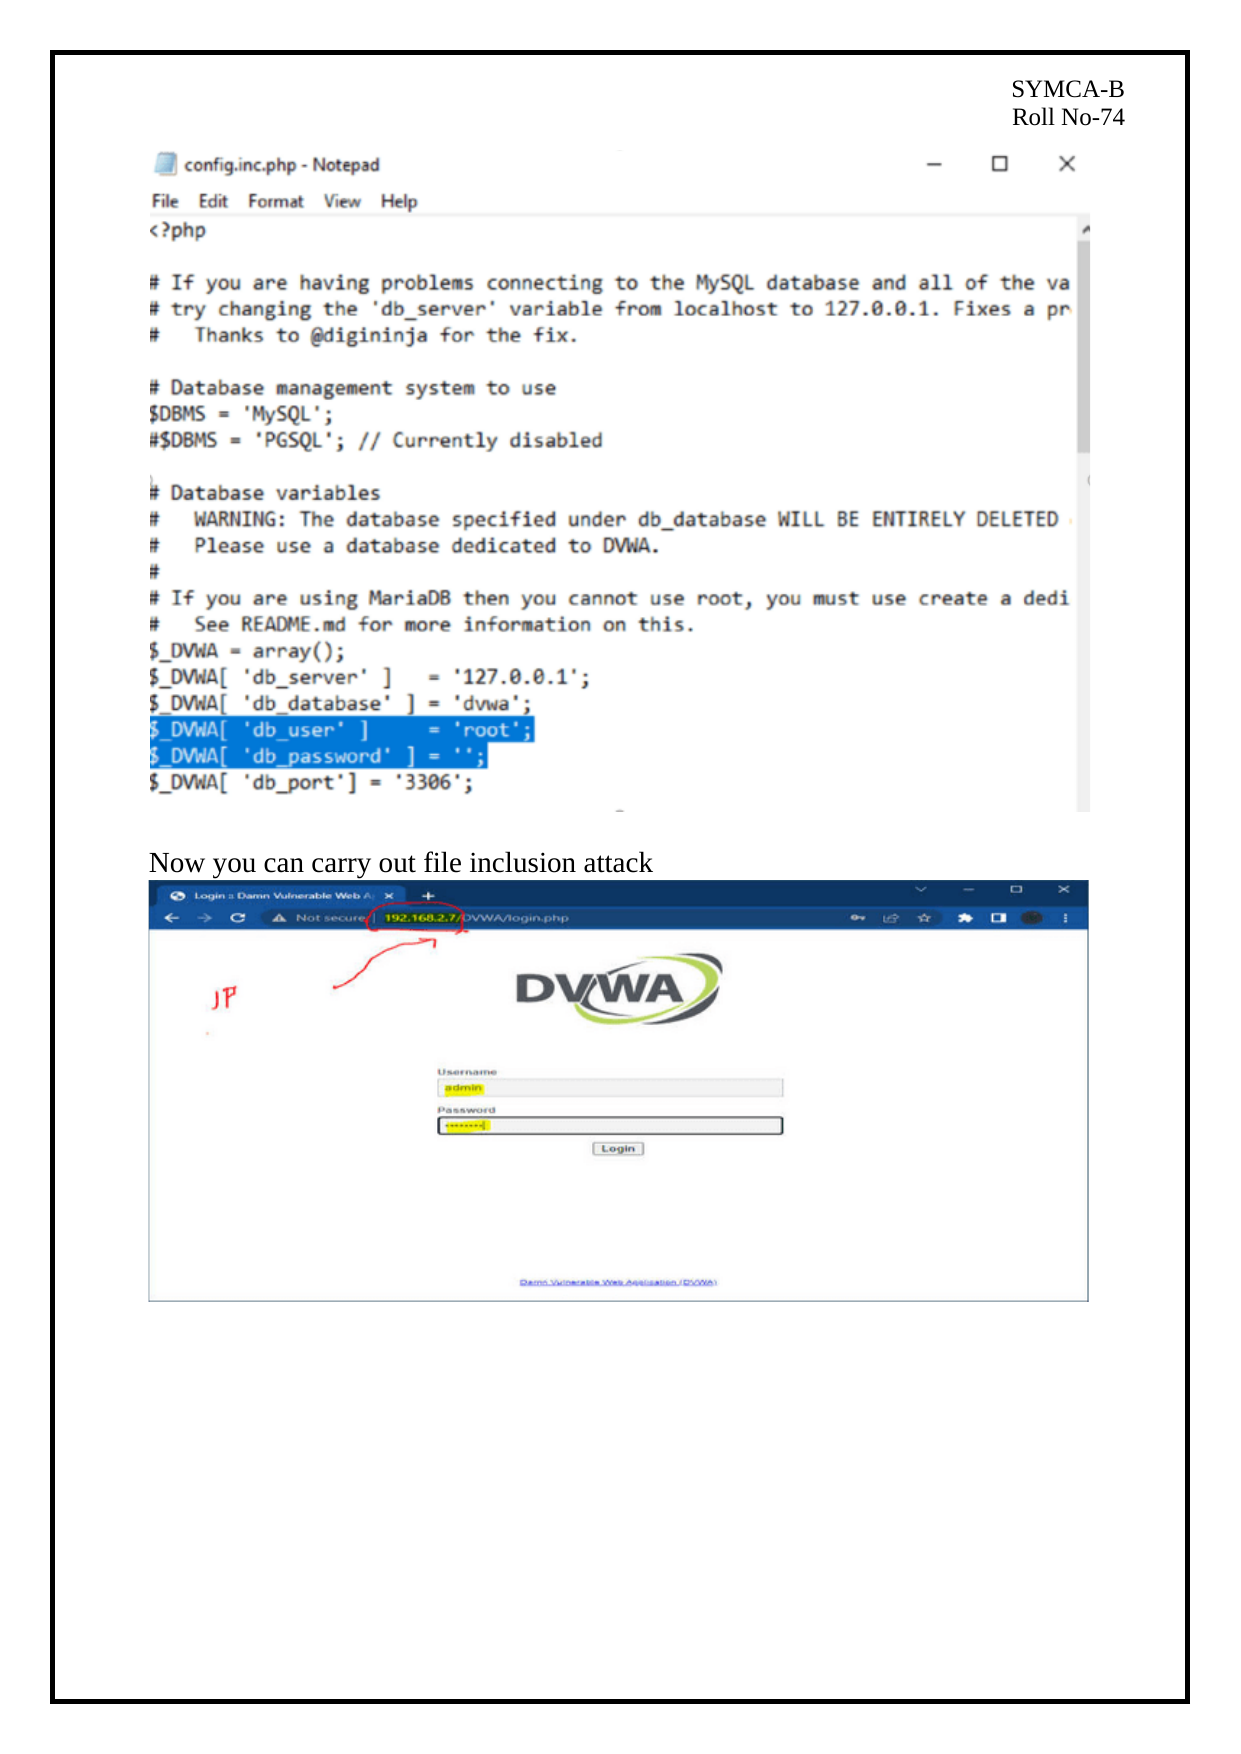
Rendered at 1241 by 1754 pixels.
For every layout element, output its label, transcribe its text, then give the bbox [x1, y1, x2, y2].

text Now you can carry out file inclusion attack [148, 845, 1092, 879]
picture [150, 150, 1091, 812]
picture [148, 880, 1089, 1302]
